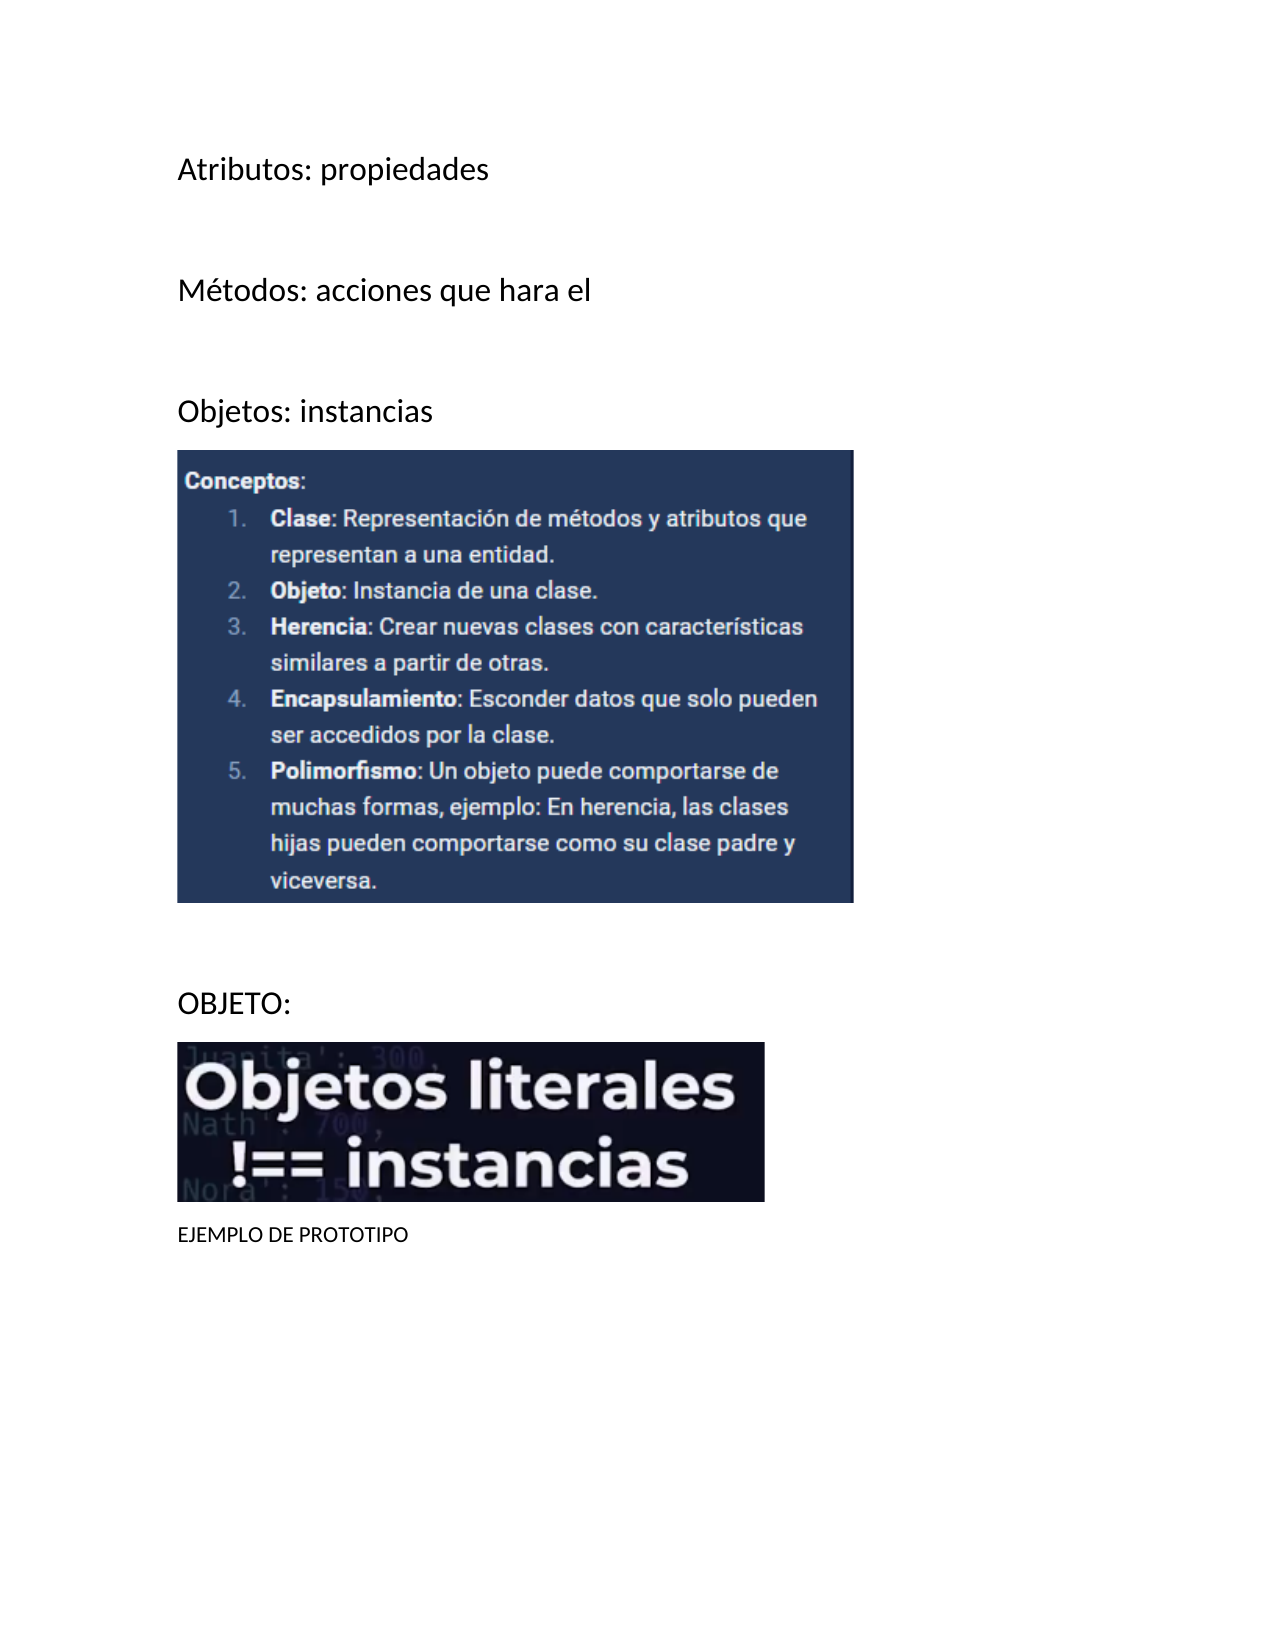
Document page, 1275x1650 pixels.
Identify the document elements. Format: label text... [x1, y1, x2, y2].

text OBJETO: [177, 982, 1098, 1022]
picture [177, 450, 854, 903]
text Objetos: instancias [177, 390, 1098, 431]
text EJEMPLO DE PROTOTIPO [177, 1221, 1098, 1249]
text Atributos: propiedades [177, 148, 1098, 188]
text Métodos: acciones que hara el [177, 269, 1098, 309]
picture [177, 1042, 765, 1202]
